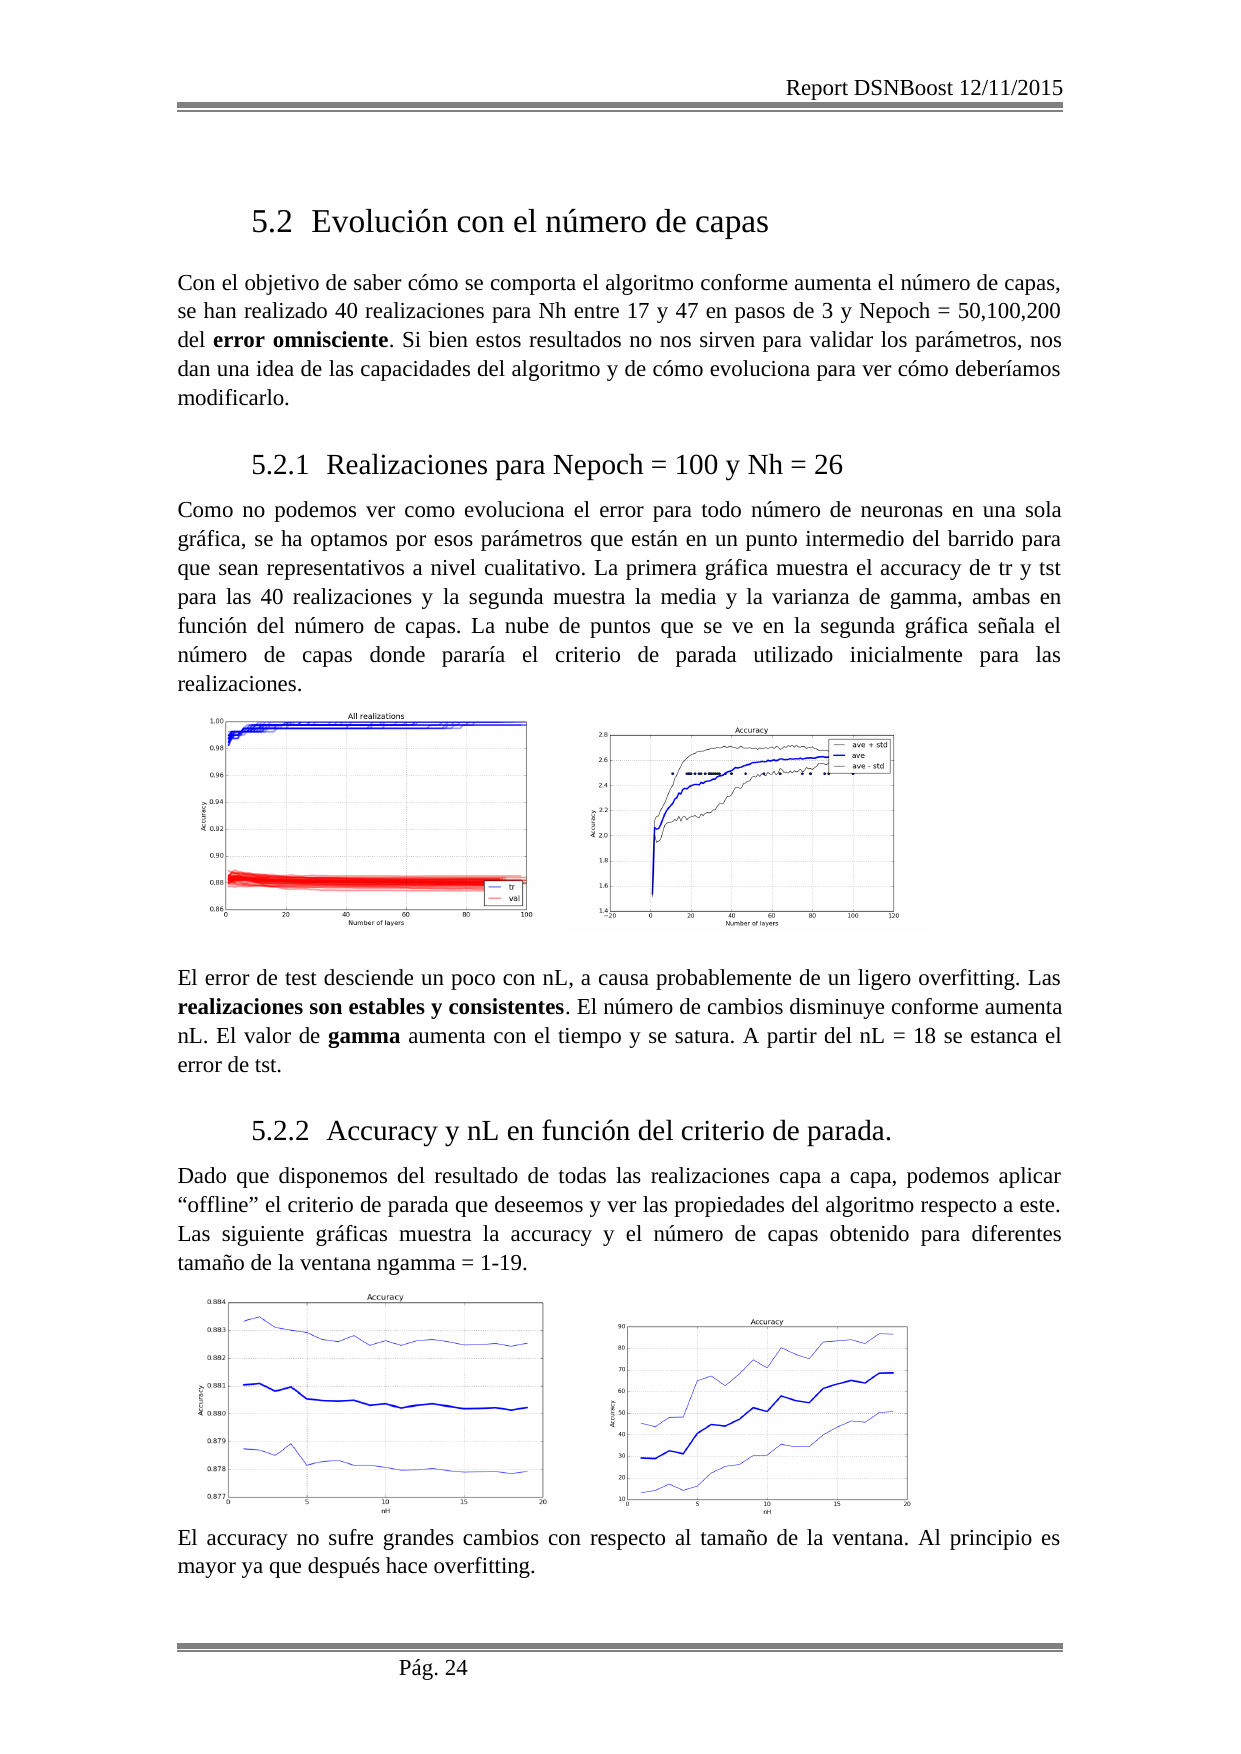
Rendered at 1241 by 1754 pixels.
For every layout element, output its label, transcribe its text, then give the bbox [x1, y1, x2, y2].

text Dado que disponemos del resultado de todas las realizaciones capa a capa, podemos aplicar “offline” el criterio de parada que deseemos y ver las propiedades del algoritmo respecto a este. Las siguiente gráficas muestra la accuracy y el número de capas obtenido para diferentes tamaño de la ventana ngamma = 1-19. [177, 1162, 1063, 1276]
text El error de test desciende un poco con nL, a causa probablemente de un ligero overfitting. Las realizaciones son estables y consistentes. El número de cambios disminuye conforme aumenta nL. El valor de gamma aumenta con el tiempo y se satura. A partir del nL = 18 se estanca el error de tst. [177, 964, 1063, 1077]
text Con el objetivo de saber cómo se comporta el algoritmo conforme aumenta el número de capas, se han realizado 40 realizaciones para Nh entre 17 y 47 en pasos de 3 y Nepoch = 50,100,200 del error omnisciente. Si bien estos resultados no nos sirven para validar los parámetros, nos dan una idea de las capacidades del algoritmo y de cómo evoluciona para ver cómo deberíamos modificarlo. [177, 269, 1063, 411]
subtitle Evolución con el número de capas [251, 202, 1063, 240]
text El accuracy no sufre grandes cambios con respecto al tamaño de la ventana. Al principio es mayor ya que después hace overfitting. [177, 1524, 1063, 1579]
picture [177, 1278, 943, 1521]
picture [177, 698, 930, 933]
subtitle Realizaciones para Nepoch = 100 y Nh = 26 [251, 447, 1063, 480]
text Como no podemos ver como evoluciona el error para todo número de neuronas en una sola gráfica, se ha optamos por esos parámetros que están en un punto intermedio del barrido para que sean representativos a nivel cualitativo. La primera gráfica muestra el accuracy de tr y tst para las 40 realizaciones y la segunda muestra la media y la varianza de gamma, ambas en función del número de capas. La nube de puntos que se ve en la segunda gráfica señala el número de capas donde pararía el criterio de parada utilizado inicialmente para las realizaciones. [177, 496, 1063, 696]
subtitle Accuracy y nL en función del criterio de parada. [251, 1113, 1063, 1147]
